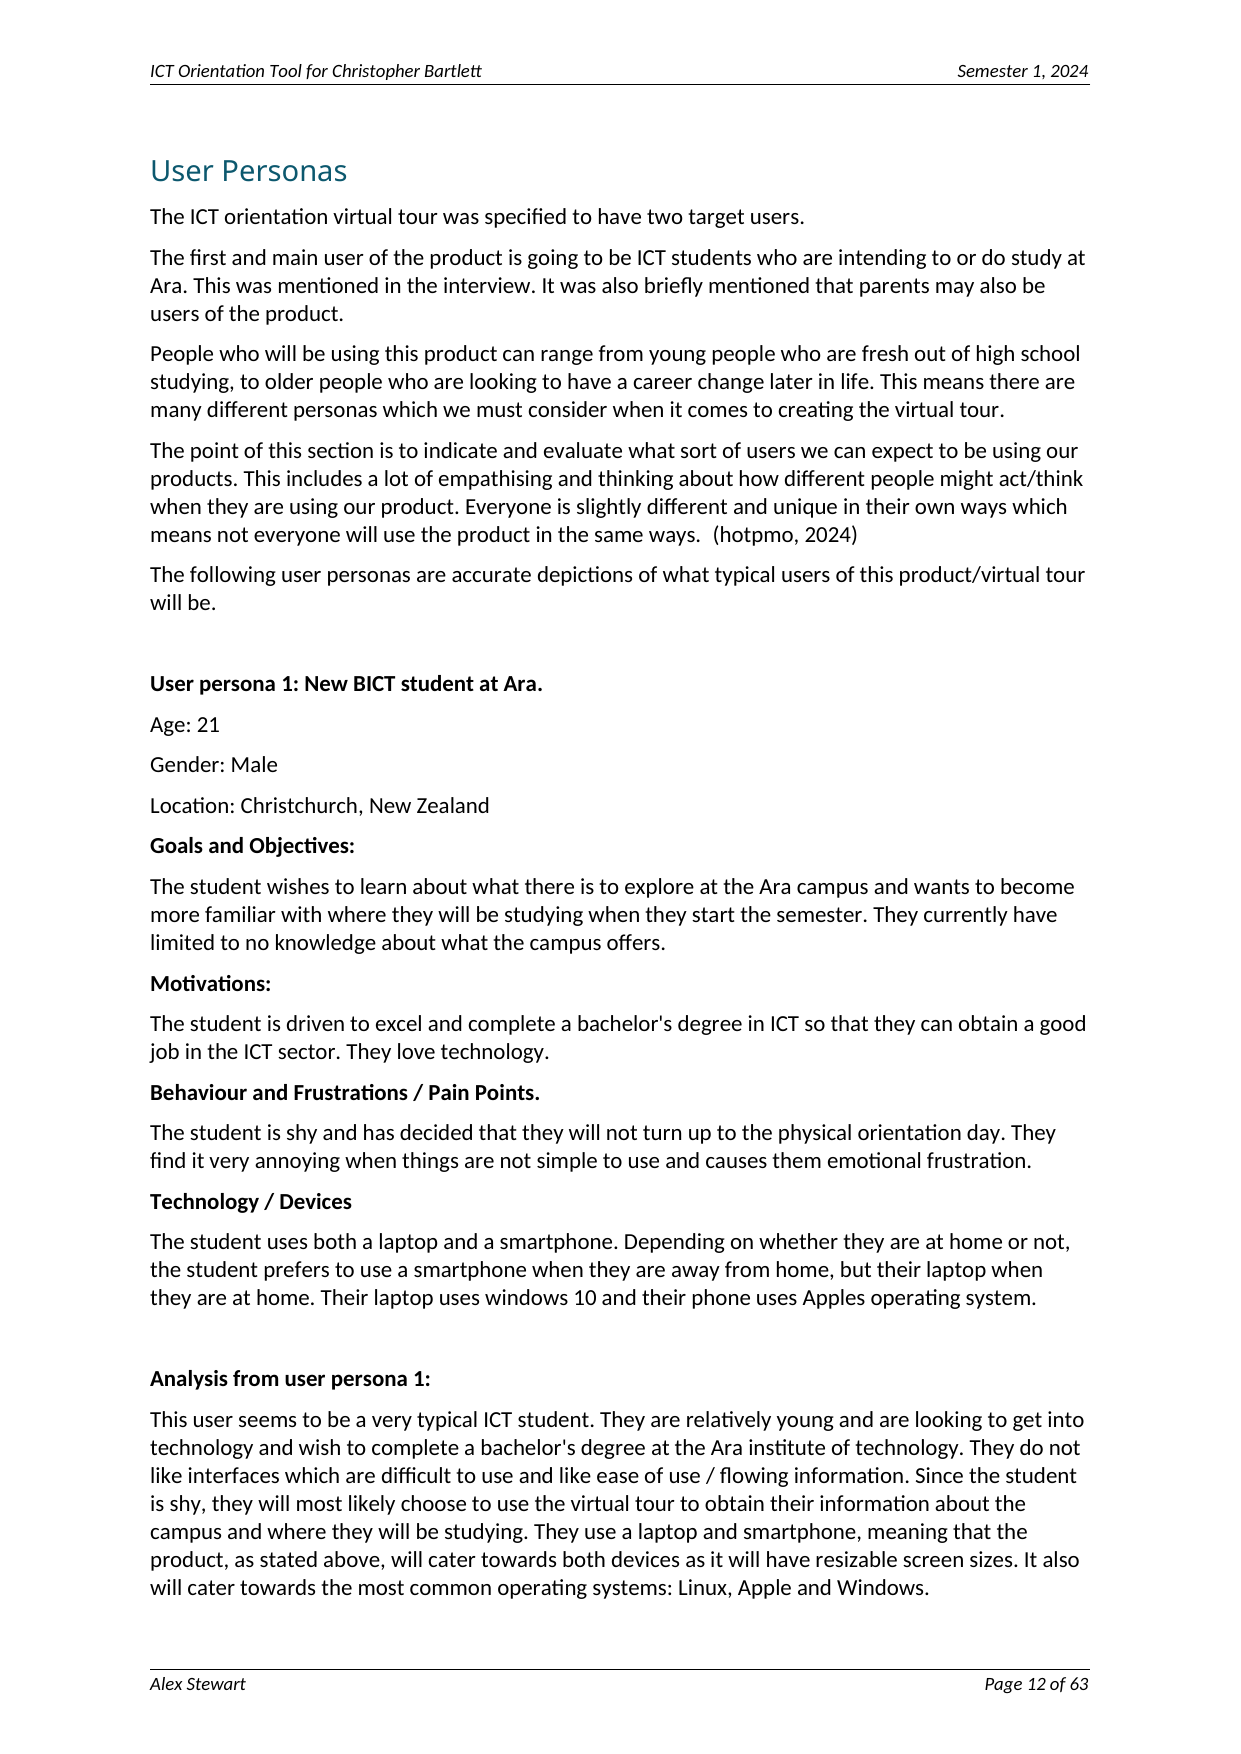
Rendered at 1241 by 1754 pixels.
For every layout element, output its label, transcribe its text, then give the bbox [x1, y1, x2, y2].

text Behaviour and Frustrations / Pain Points. [150, 1078, 1090, 1106]
subtitle User Personas [150, 150, 1090, 190]
text The point of this section is to indicate and evaluate what sort of users we can expect to be using our products. This includes a lot of empathising and thinking about how different people might act/think when they are using our product. Everyone is slightly different and unique in their own ways which means not everyone will use the product in the same ways. [150, 436, 1090, 548]
text People who will be using this product can range from young people who are fresh out of high school studying, to older people who are looking to have a career change later in life. This means there are many different personas which we must consider when it comes to creating the virtual tour. [150, 339, 1090, 423]
text The following user personas are accurate depictions of what typical users of this product/virtual tour will be. [150, 560, 1090, 616]
text Gender: Male [150, 751, 1090, 778]
text The student is driven to excel and complete a bachelor's degree in ICT so that they can obtain a good job in the ICT sector. They love technology. [150, 1009, 1090, 1065]
text The student wishes to learn about what there is to explore at the Ara campus and wants to become more familiar with where they will be studying when they start the semester. They currently have limited to no knowledge about what the campus offers. [150, 872, 1090, 956]
text Age: 21 [150, 710, 1090, 738]
text The first and main user of the product is going to be ICT students who are intending to or do study at Ara. This was mentioned in the interview. It was also briefly mentioned that parents may also be users of the product. [150, 243, 1090, 327]
text User persona 1: New BICT student at Ara. [150, 669, 1090, 697]
text Motivations: [150, 969, 1090, 997]
text The student uses both a laptop and a smartphone. Depending on whether they are at home or not, the student prefers to use a smartphone when they are away from home, but their laptop when they are at home. Their laptop uses windows 10 and their phone uses Apples operating system. [150, 1227, 1090, 1311]
text Location: Christchurch, New Zealand [150, 791, 1090, 819]
text Analysis from user persona 1: [150, 1364, 1090, 1392]
text Goals and Objectives: [150, 832, 1090, 859]
text Technology / Devices [150, 1187, 1090, 1215]
text The student is shy and has decided that they will not turn up to the physical orientation day. They find it very annoying when things are not simple to use and causes them emotional frustration. [150, 1118, 1090, 1174]
text This user seems to be a very typical ICT student. They are relatively young and are looking to get into technology and wish to complete a bachelor's degree at the Ara institute of technology. They do not like interfaces which are difficult to use and like ease of use / flowing information. Since the student is shy, they will most likely choose to use the virtual tour to obtain their information about the campus and where they will be studying. They use a laptop and smartphone, meaning that the product, as stated above, will cater towards both devices as it will have resizable screen sizes. It also will cater towards the most common operating systems: Linux, Apple and Windows. [150, 1405, 1090, 1601]
text The ICT orientation virtual tour was specified to have two target users. [150, 202, 1090, 230]
